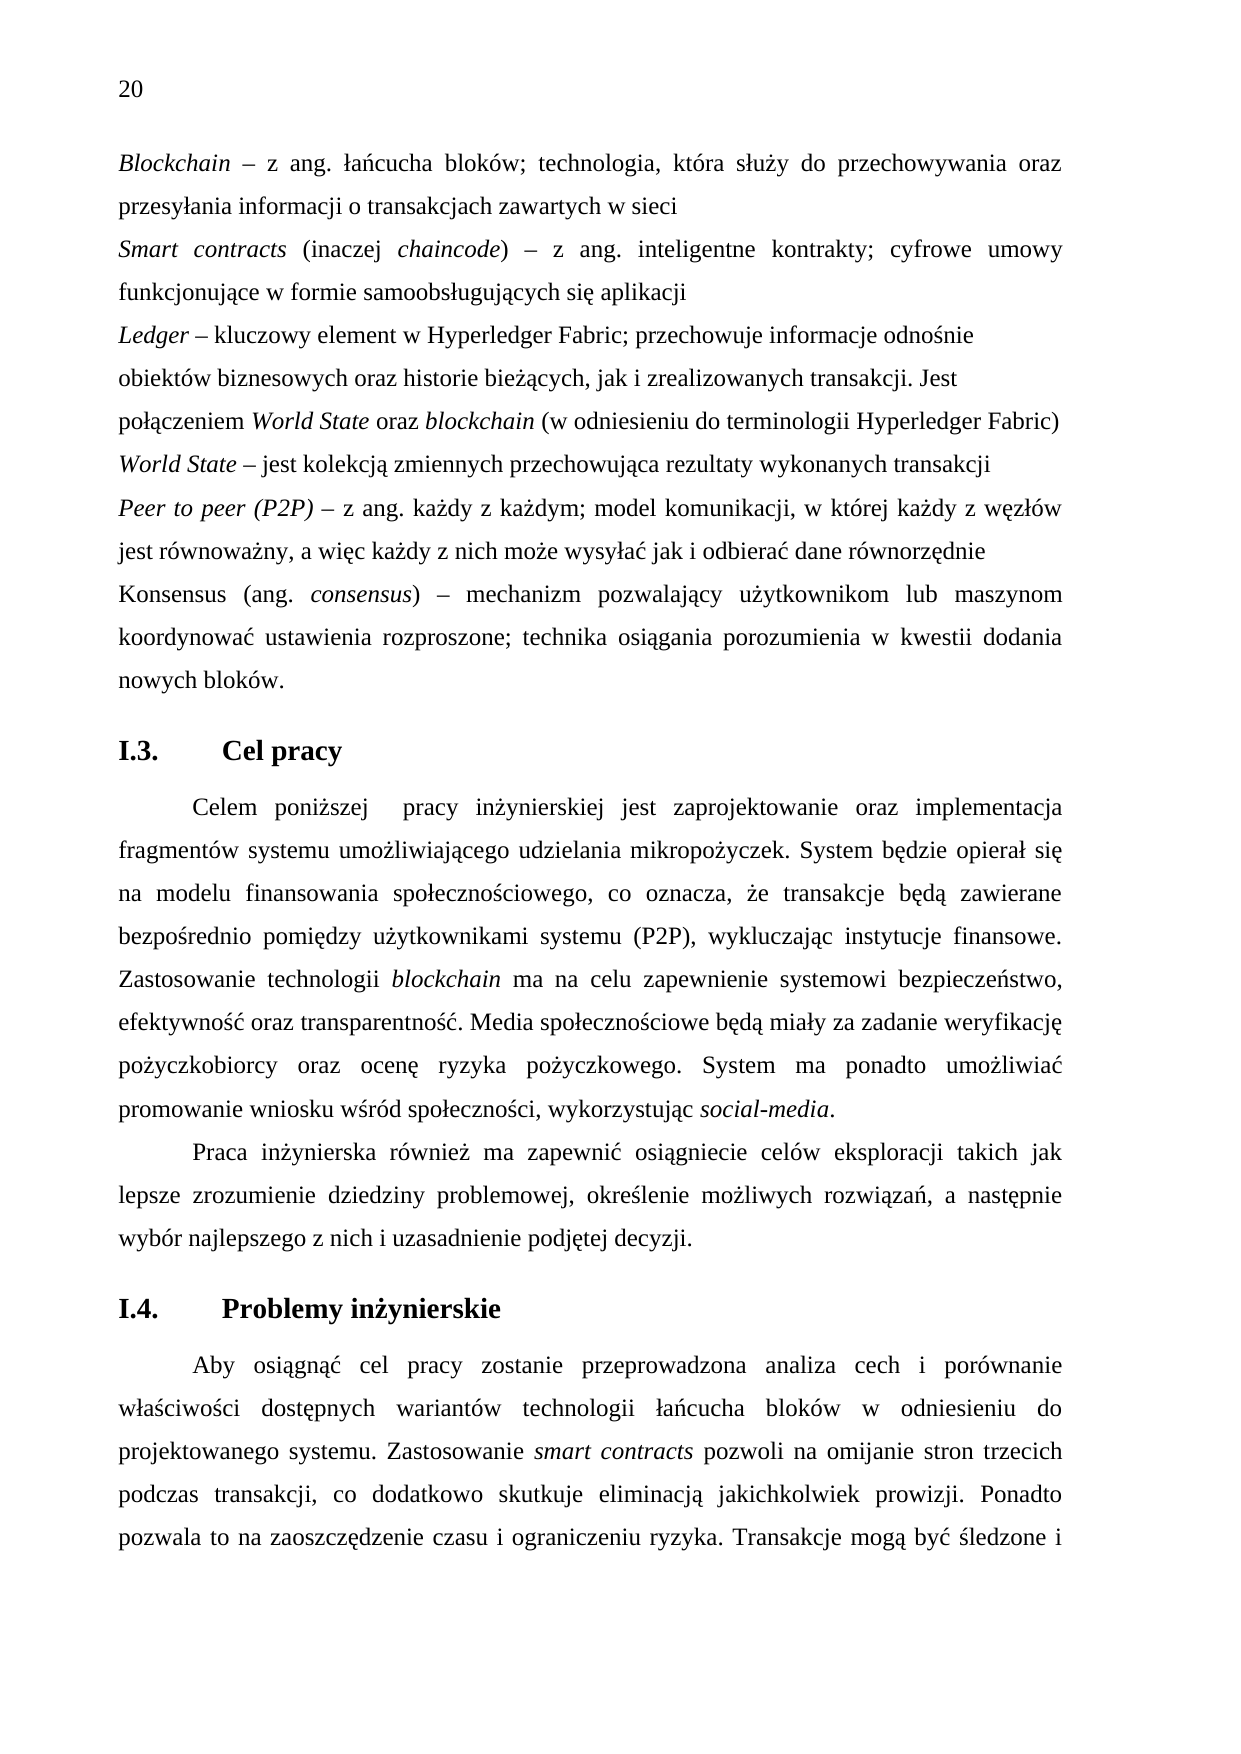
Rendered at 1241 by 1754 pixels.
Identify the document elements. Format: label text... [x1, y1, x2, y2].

text World State – jest kolekcją zmiennych przechowująca rezultaty wykonanych transakcji [118, 449, 1063, 478]
text Blockchain – z ang. łańcucha bloków; technologia, która służy do przechowywania oraz przesyłania informacji o transakcjach zawartych w sieci [118, 148, 1063, 219]
text Peer to peer (P2P) – z ang. każdy z każdym; model komunikacji, w której każdy z węzłów jest równoważny, a więc każdy z nich może wysyłać jak i odbierać dane równorzędnie [118, 493, 1063, 564]
text Ledger – kluczowy element w Hyperledger Fabric; przechowuje informacje odnośnie obiektów biznesowych oraz historie bieżących, jak i zrealizowanych transakcji. Jest połączeniem World State oraz blockchain (w odniesieniu do terminologii Hyperledger Fabric) [118, 320, 1063, 435]
subtitle Problemy inżynierskie [118, 1291, 1063, 1325]
text Smart contracts (inaczej chaincode) – z ang. inteligentne kontrakty; cyfrowe umowy funkcjonujące w formie samoobsługujących się aplikacji [118, 234, 1063, 306]
text Celem poniższej pracy inżynierskiej jest zaprojektowanie oraz implementacja fragmentów systemu umożliwiającego udzielania mikropożyczek. System będzie opierał się na modelu finansowania społecznościowego, co oznacza, że transakcje będą zawierane bezpośrednio pomiędzy użytkownikami systemu (P2P), wykluczając instytucje finansowe. Zastosowanie technologii blockchain ma na celu zapewnienie systemowi bezpieczeństwo, efektywność oraz transparentność. Media społecznościowe będą miały za zadanie weryfikację pożyczkobiorcy oraz ocenę ryzyka pożyczkowego. System ma ponadto umożliwiać promowanie wniosku wśród społeczności, wykorzystując social-media. [118, 792, 1063, 1122]
subtitle Cel pracy [118, 733, 1063, 767]
text Praca inżynierska również ma zapewnić osiągniecie celów eksploracji takich jak lepsze zrozumienie dziedziny problemowej, określenie możliwych rozwiązań, a następnie wybór najlepszego z nich i uzasadnienie podjętej decyzji. [118, 1137, 1063, 1252]
text Konsensus (ang. consensus) – mechanizm pozwalający użytkownikom lub maszynom koordynować ustawienia rozproszone; technika osiągania porozumienia w kwestii dodania nowych bloków. [118, 579, 1063, 694]
